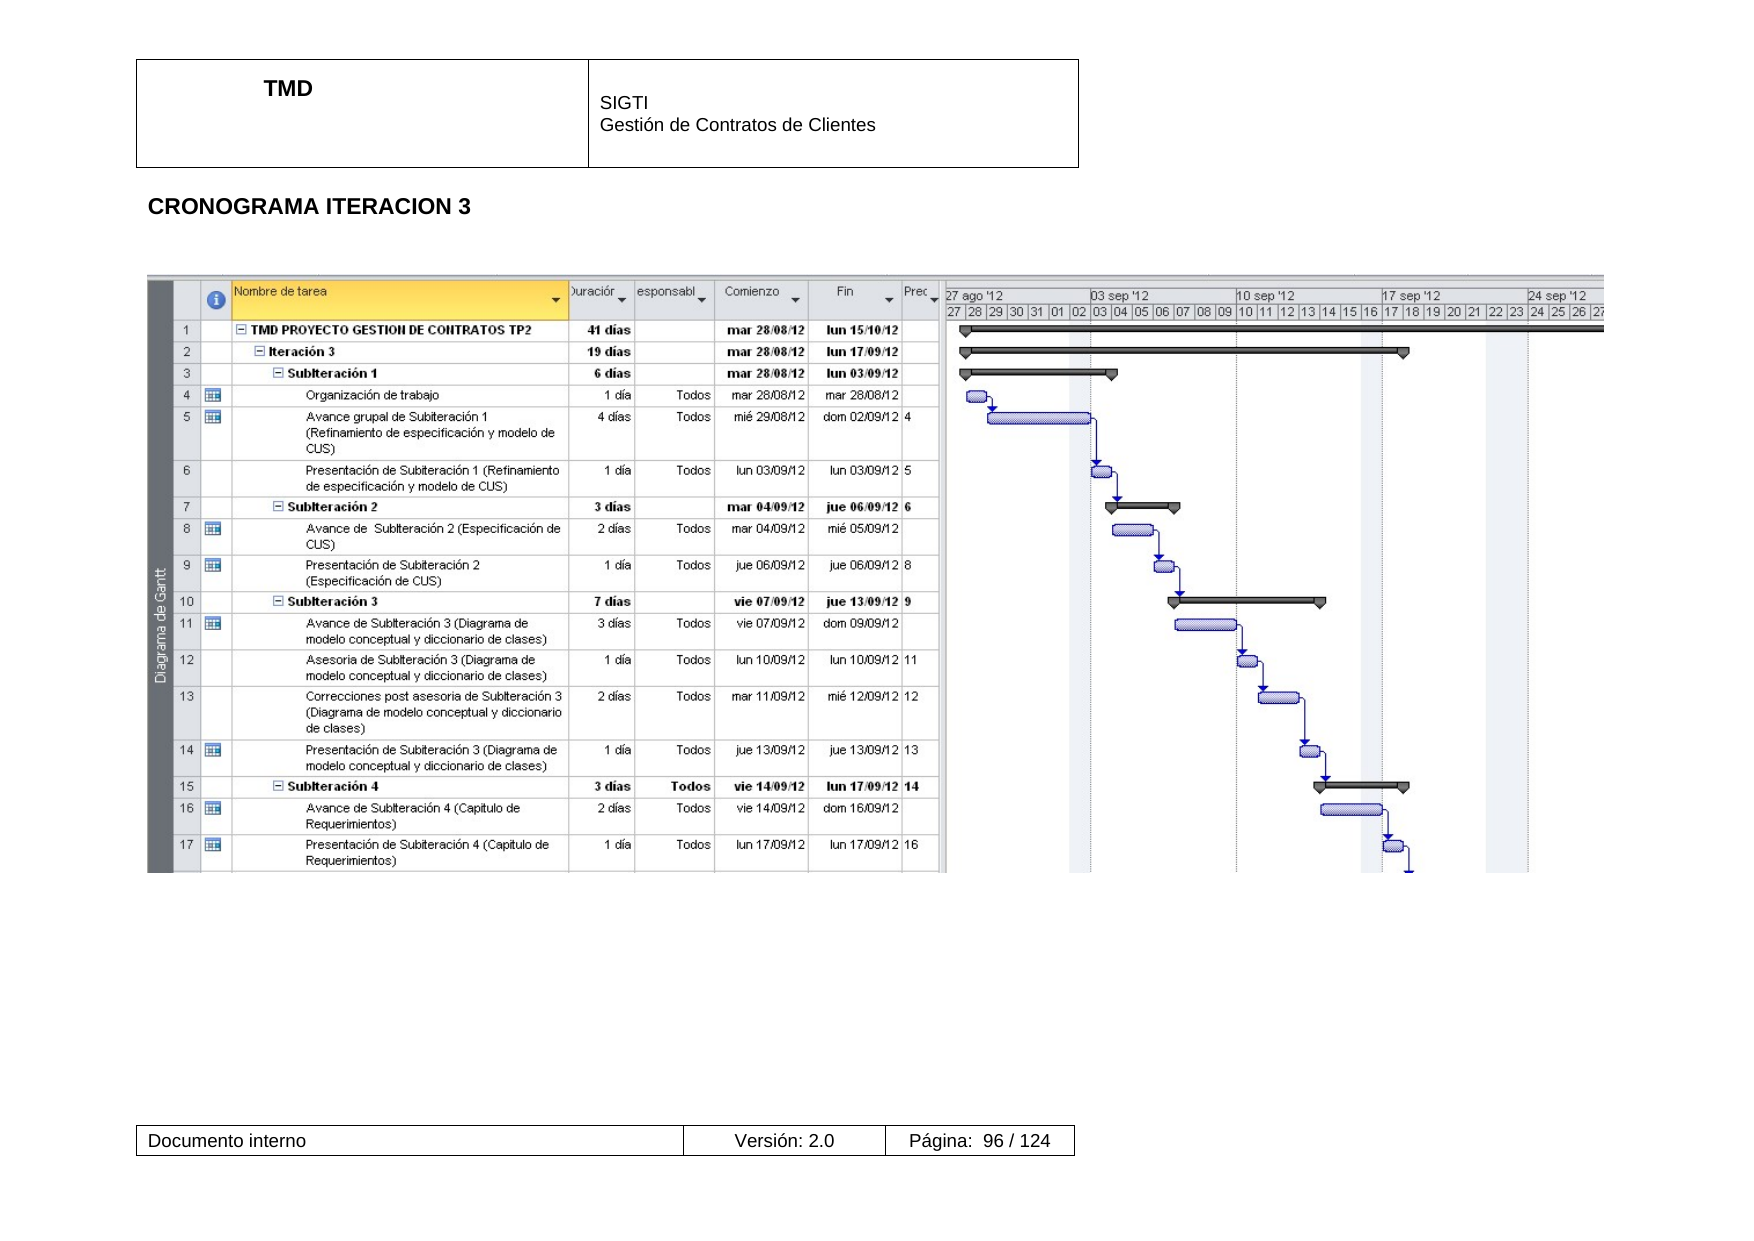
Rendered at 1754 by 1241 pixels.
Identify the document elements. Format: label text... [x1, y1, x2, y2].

text CRONOGRAMA ITERACION 3 [148, 193, 1606, 219]
picture [147, 274, 1604, 873]
